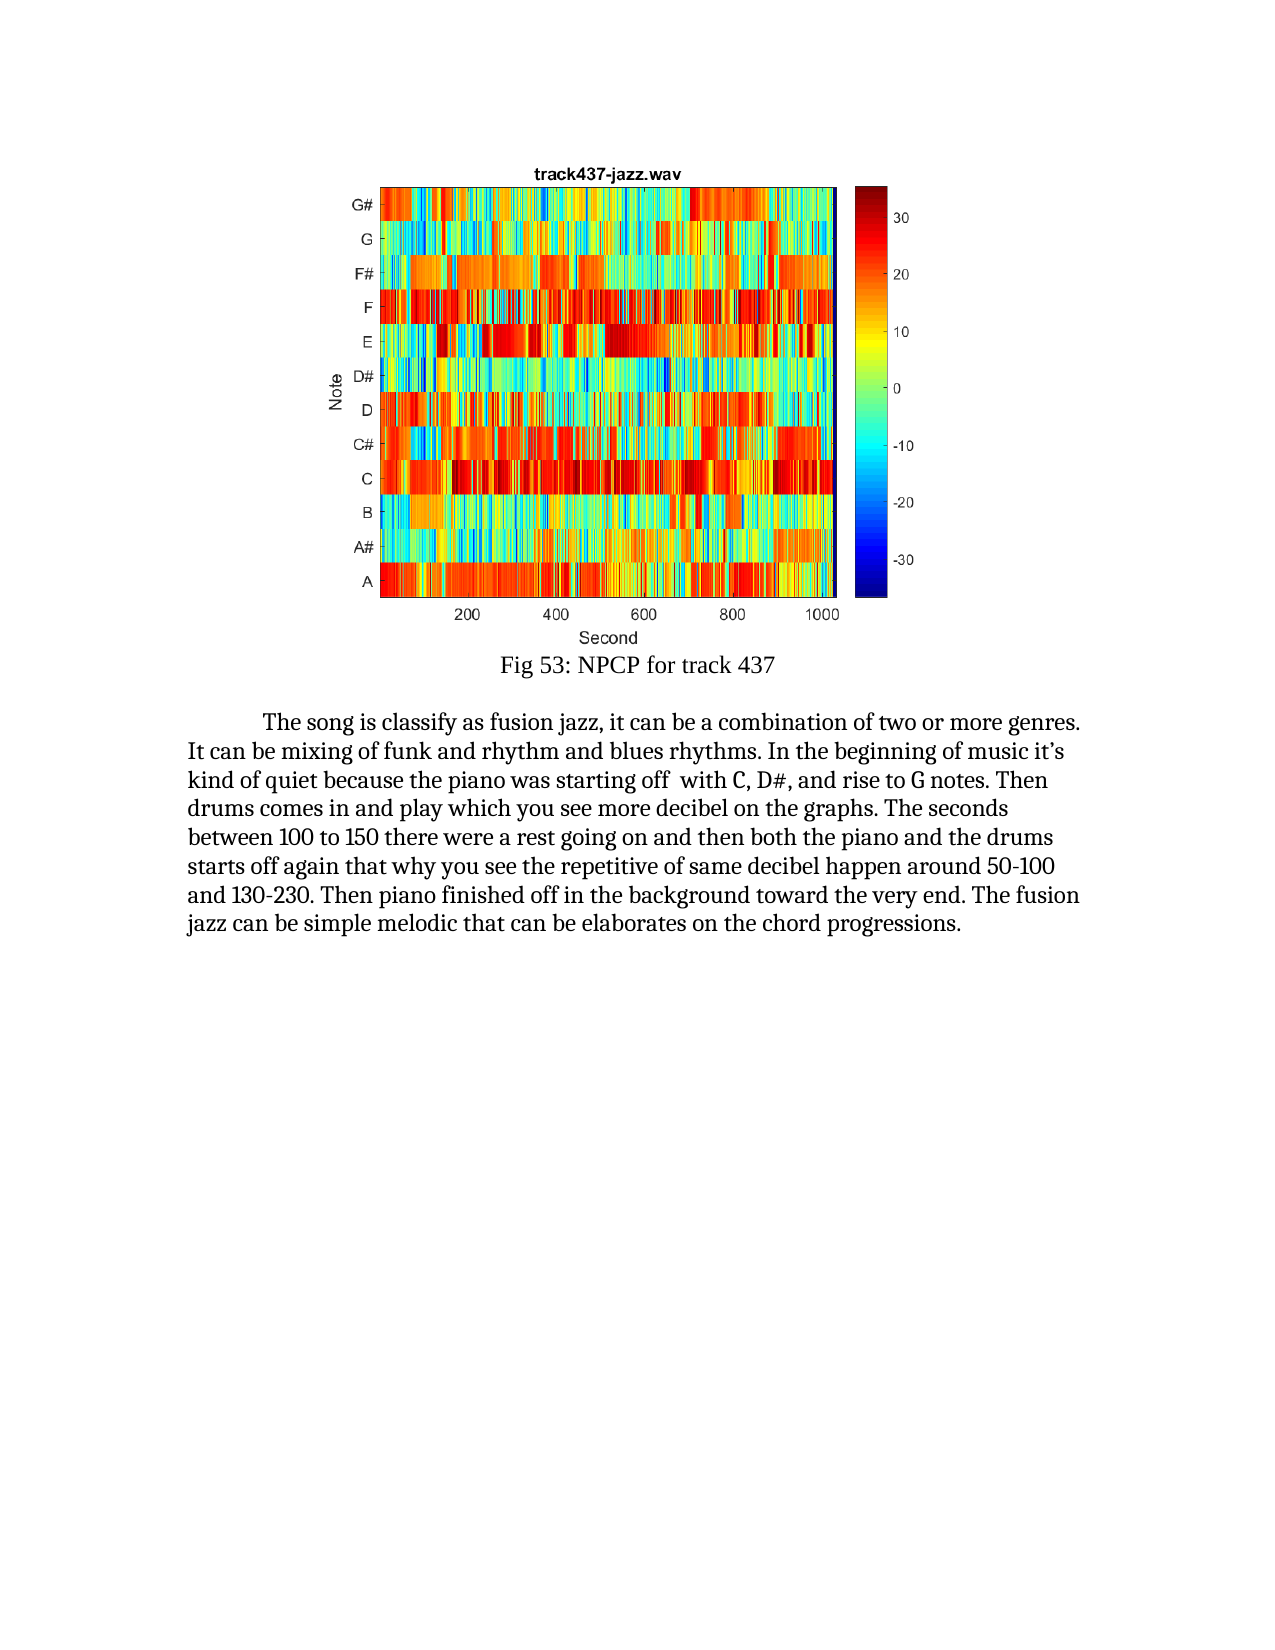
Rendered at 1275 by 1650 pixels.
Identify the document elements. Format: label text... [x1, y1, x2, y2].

picture [303, 150, 972, 651]
text Fig 53: NPCP for track 437 [187, 651, 1087, 679]
text The song is classify as fusion jazz, it can be a combination of two or more genres. It can be mixing of funk and rhythm and blues rhythms. In the beginning of music it’s kind of quiet because the piano was starting off with C, D#, and rise to G notes. Then drums comes in and play which you see more decibel on the graphs. The seconds between 100 to 150 there were a rest going on and then both the piano and the drums starts off again that why you see the repetitive of same decibel happen around 50-100 and 130-230. Then piano finished off in the background toward the very end. The fusion jazz can be simple melodic that can be elaborates on the chord progressions. [187, 708, 1087, 938]
